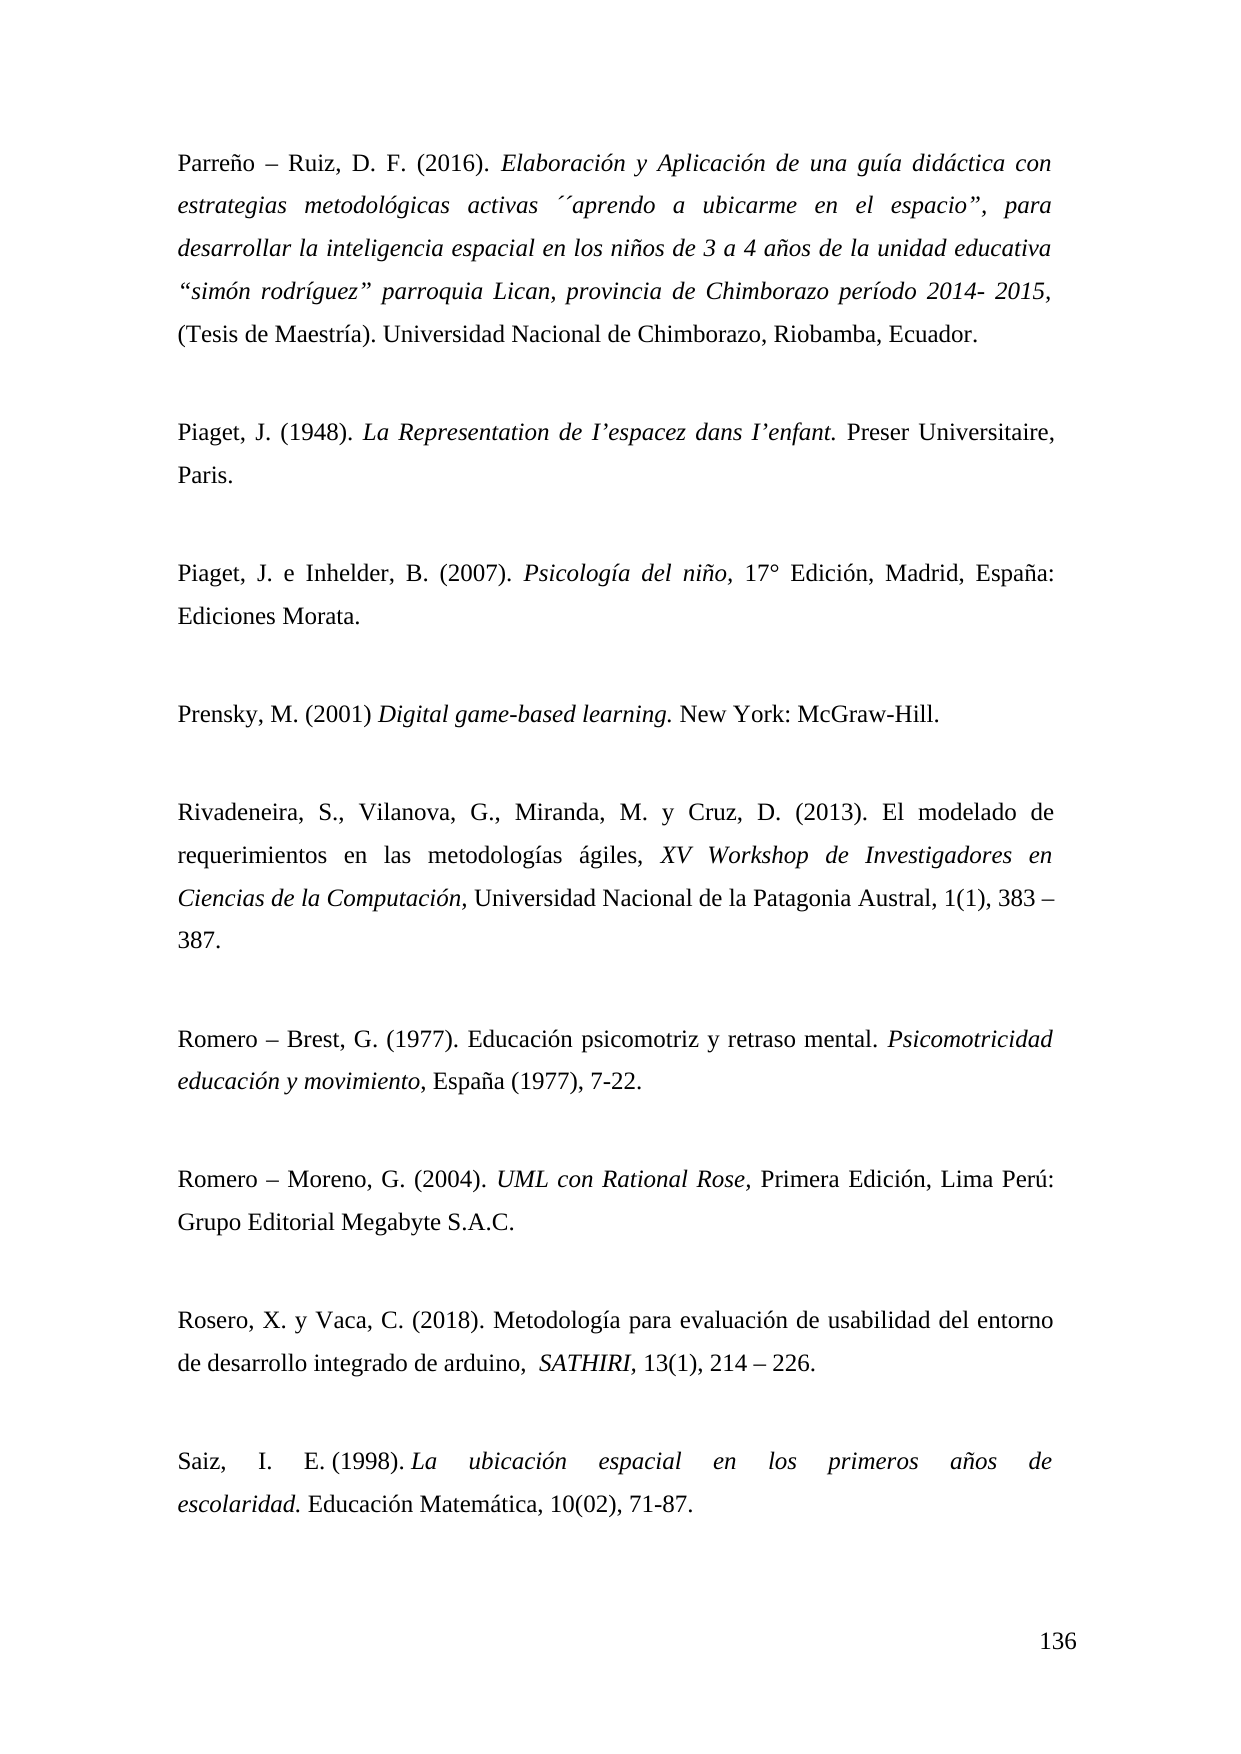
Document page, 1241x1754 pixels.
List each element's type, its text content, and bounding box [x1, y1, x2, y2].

text Rosero, X. y Vaca, C. (2018). Metodología para evaluación de usabilidad del entorno de desarrollo integrado de arduino, SATHIRI, 13(1), 214 – 226. [177, 1306, 1055, 1377]
text Prensky, M. (2001) Digital game-based learning. New York: McGraw-Hill. [177, 699, 1055, 728]
text Romero – Moreno, G. (2004). UML con Rational Rose, Primera Edición, Lima Perú: Grupo Editorial Megabyte S.A.C. [177, 1164, 1055, 1236]
text Piaget, J. (1948). La Representation de I’espacez dans I’enfant. Preser Universitaire, Paris. [177, 417, 1055, 489]
text Parreño – Ruiz, D. F. (2016). Elaboración y Aplicación de una guía didáctica con estrategias metodológicas activas ´´aprendo a ubicarme en el espacio”, para desarrollar la inteligencia espacial en los niños de 3 a 4 años de la unidad educativa “simón rodríguez” parroquia Lican, provincia de Chimborazo período 2014- 2015, (Tesis de Maestría). Universidad Nacional de Chimborazo, Riobamba, Ecuador. [177, 148, 1055, 348]
text Romero – Brest, G. (1977). Educación psicomotriz y retraso mental. Psicomotricidad educación y movimiento, España (1977), 7-22. [177, 1024, 1055, 1095]
text Saiz, I. E. (1998). La ubicación espacial en los primeros años de escolaridad. Educación Matemática, 10(02), 71-87. [177, 1446, 1055, 1518]
text Rivadeneira, S., Vilanova, G., Miranda, M. y Cruz, D. (2013). El modelado de requerimientos en las metodologías ágiles, XV Workshop de Investigadores en Ciencias de la Computación, Universidad Nacional de la Patagonia Austral, 1(1), 383 – 387. [177, 797, 1055, 954]
text Piaget, J. e Inhelder, B. (2007). Psicología del niño, 17° Edición, Madrid, España: Ediciones Morata. [177, 558, 1055, 629]
